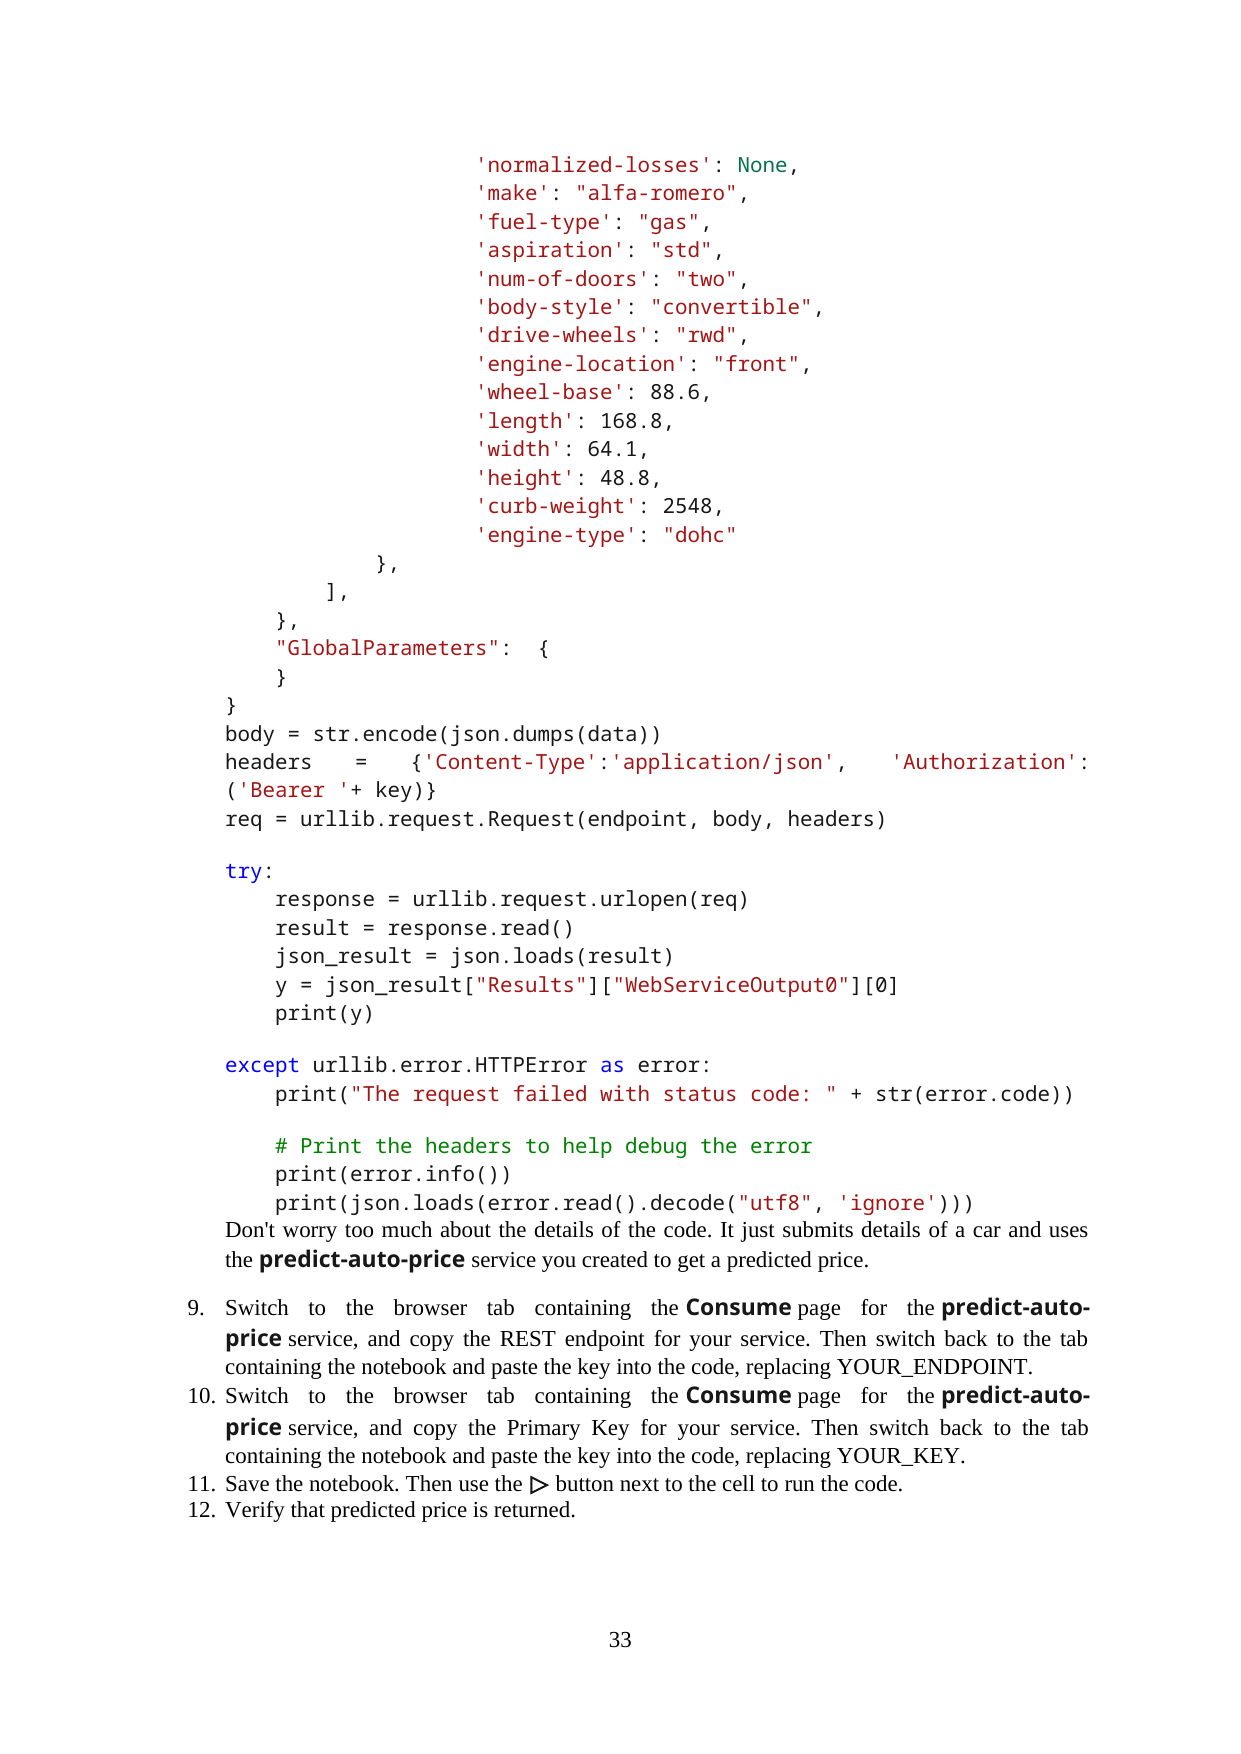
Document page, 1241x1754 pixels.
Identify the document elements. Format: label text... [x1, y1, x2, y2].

list Verify that predicted price is returned. [187, 1496, 1090, 1522]
text json_result = json.loads(result) [225, 941, 1090, 970]
text 'engine-location': "front", [225, 349, 1090, 377]
text 'length': 168.8, [225, 406, 1090, 434]
text } [225, 662, 1090, 690]
text try: [225, 856, 1090, 884]
list Switch to the browser tab containing the Consume page for the predict-auto-price service, and copy the REST endpoint for your service. Then switch back to the tab containing the notebook and paste the key into the code, replacing YOUR_ENDPOINT. [187, 1291, 1090, 1379]
text } [225, 690, 1090, 719]
text 'drive-wheels': "rwd", [225, 321, 1090, 349]
text 'curb-weight': 2548, [225, 491, 1090, 520]
text 'wheel-base': 88.6, [225, 377, 1090, 406]
text # Print the headers to help debug the error [225, 1131, 1090, 1159]
text Don't worry too much about the details of the code. It just submits details of a car and uses the predict-auto-price service you created to get a predicted price. [225, 1216, 1090, 1274]
text print("The request failed with status code: " + str(error.code)) [225, 1079, 1090, 1107]
text result = response.read() [225, 913, 1090, 941]
text 'make': "alfa-romero", [225, 178, 1090, 207]
text body = str.encode(json.dumps(data)) [225, 719, 1090, 747]
text 'num-of-doors': "two", [225, 264, 1090, 292]
text y = json_result["Results"]["WebServiceOutput0"][0] [225, 970, 1090, 998]
text 'aspiration': "std", [225, 235, 1090, 264]
text response = urllib.request.urlopen(req) [225, 884, 1090, 913]
text print(y) [225, 998, 1090, 1027]
text req = urllib.request.Request(endpoint, body, headers) [225, 804, 1090, 832]
text print(error.info()) [225, 1159, 1090, 1188]
text headers = {'Content-Type':'application/json', 'Authorization':('Bearer '+ key)} [225, 747, 1090, 804]
text }, [225, 548, 1090, 577]
text print(json.loads(error.read().decode("utf8", 'ignore'))) [225, 1188, 1090, 1216]
text 'normalized-losses': None, [225, 150, 1090, 178]
text ], [225, 577, 1090, 605]
text 'width': 64.1, [225, 434, 1090, 463]
list Switch to the browser tab containing the Consume page for the predict-auto-price service, and copy the Primary Key for your service. Then switch back to the tab containing the notebook and paste the key into the code, replacing YOUR_KEY. [187, 1379, 1090, 1468]
text 'body-style': "convertible", [225, 292, 1090, 321]
text 'engine-type': "dohc" [225, 520, 1090, 548]
list Save the notebook. Then use the ▷ button next to the cell to run the code. [187, 1468, 1090, 1496]
text 'fuel-type': "gas", [225, 207, 1090, 235]
text "GlobalParameters": { [225, 633, 1090, 662]
text 'height': 48.8, [225, 463, 1090, 491]
text }, [225, 605, 1090, 633]
text except urllib.error.HTTPError as error: [225, 1050, 1090, 1079]
